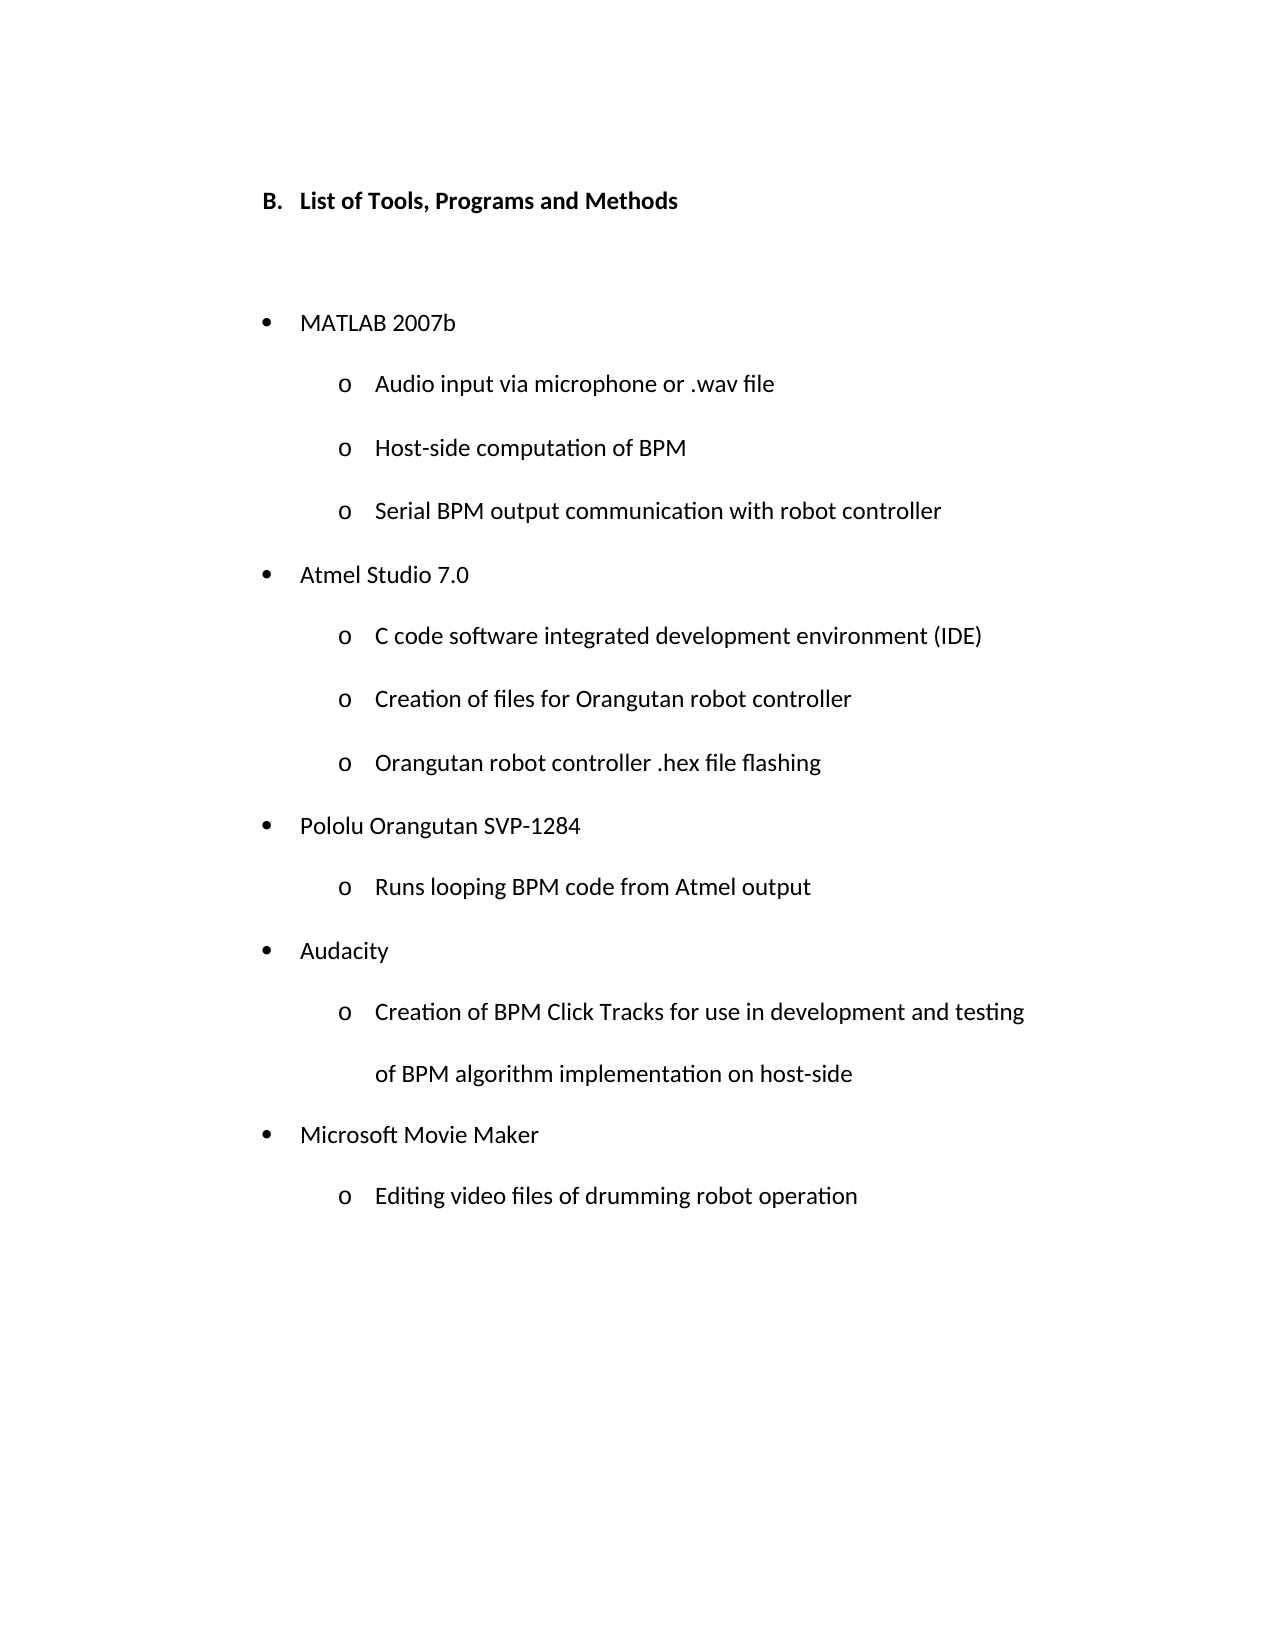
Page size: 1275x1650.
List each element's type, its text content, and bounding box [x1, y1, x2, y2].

list C code software integrated development environment (IDE) [337, 620, 1050, 652]
list Pololu Orangutan SVP-1284 [262, 810, 1050, 841]
list Audacity [262, 935, 1050, 966]
list Editing video files of drumming robot operation [337, 1180, 1050, 1212]
list Creation of files for Orangutan robot controller [337, 683, 1050, 715]
list Audio input via microphone or .wav file [337, 368, 1050, 400]
list MATLAB 2007b [262, 307, 1050, 338]
list Host-side computation of BPM [337, 432, 1050, 463]
list Runs looping BPM code from Atmel output [337, 871, 1050, 903]
list List of Tools, Programs and Methods [262, 185, 1050, 216]
list Serial BPM output communication with robot controller [337, 495, 1050, 527]
list Atmel Studio 7.0 [262, 559, 1050, 589]
list Creation of BPM Click Tracks for use in development and testing of BPM algorithm implementation on host-side [337, 996, 1050, 1089]
list Microsoft Movie Maker [262, 1119, 1050, 1150]
list Orangutan robot controller .hex file flashing [337, 747, 1050, 779]
